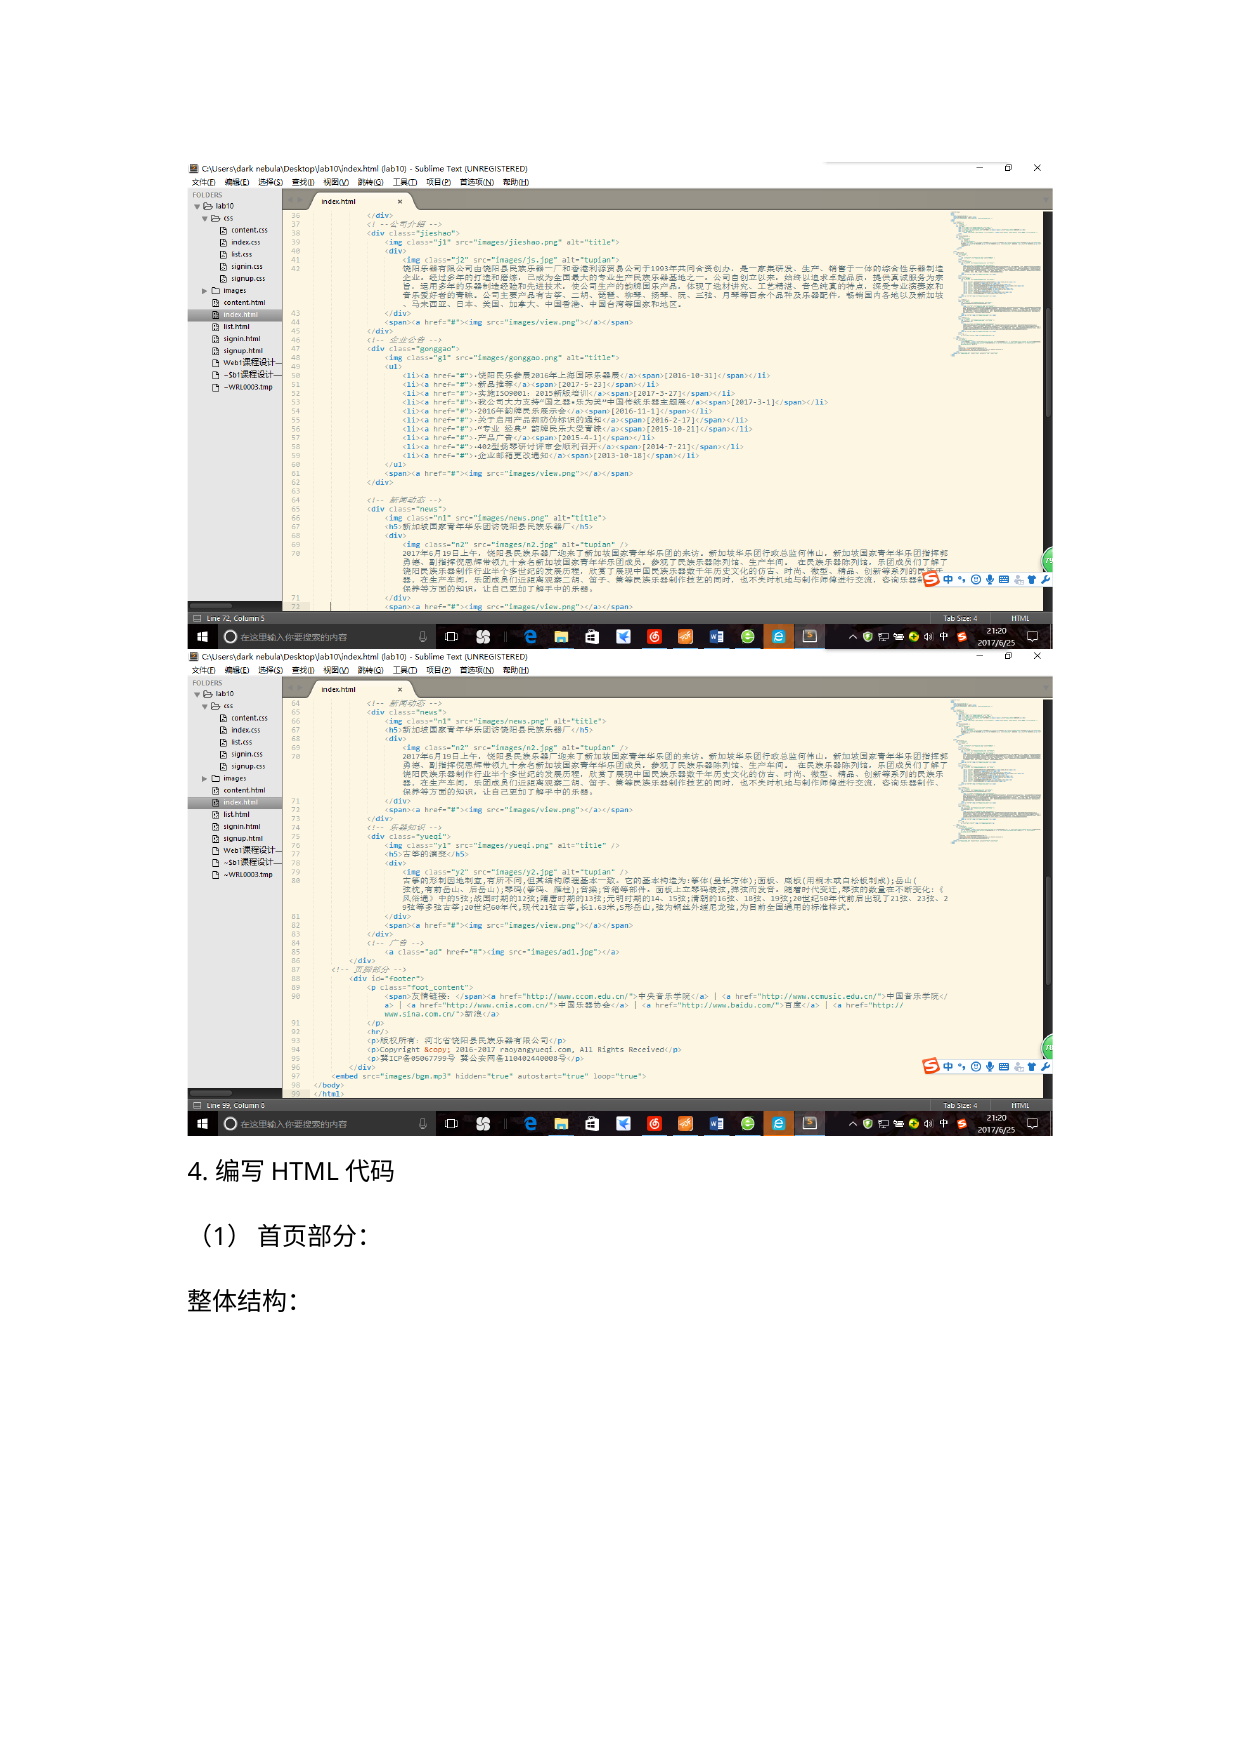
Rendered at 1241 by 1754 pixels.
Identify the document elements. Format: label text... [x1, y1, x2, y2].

text 4. 编写 HTML 代码 [187, 1137, 1053, 1202]
text 整体结构： [187, 1267, 1053, 1332]
text （1） 首页部分： [187, 1202, 1053, 1267]
picture [187, 162, 1053, 1136]
